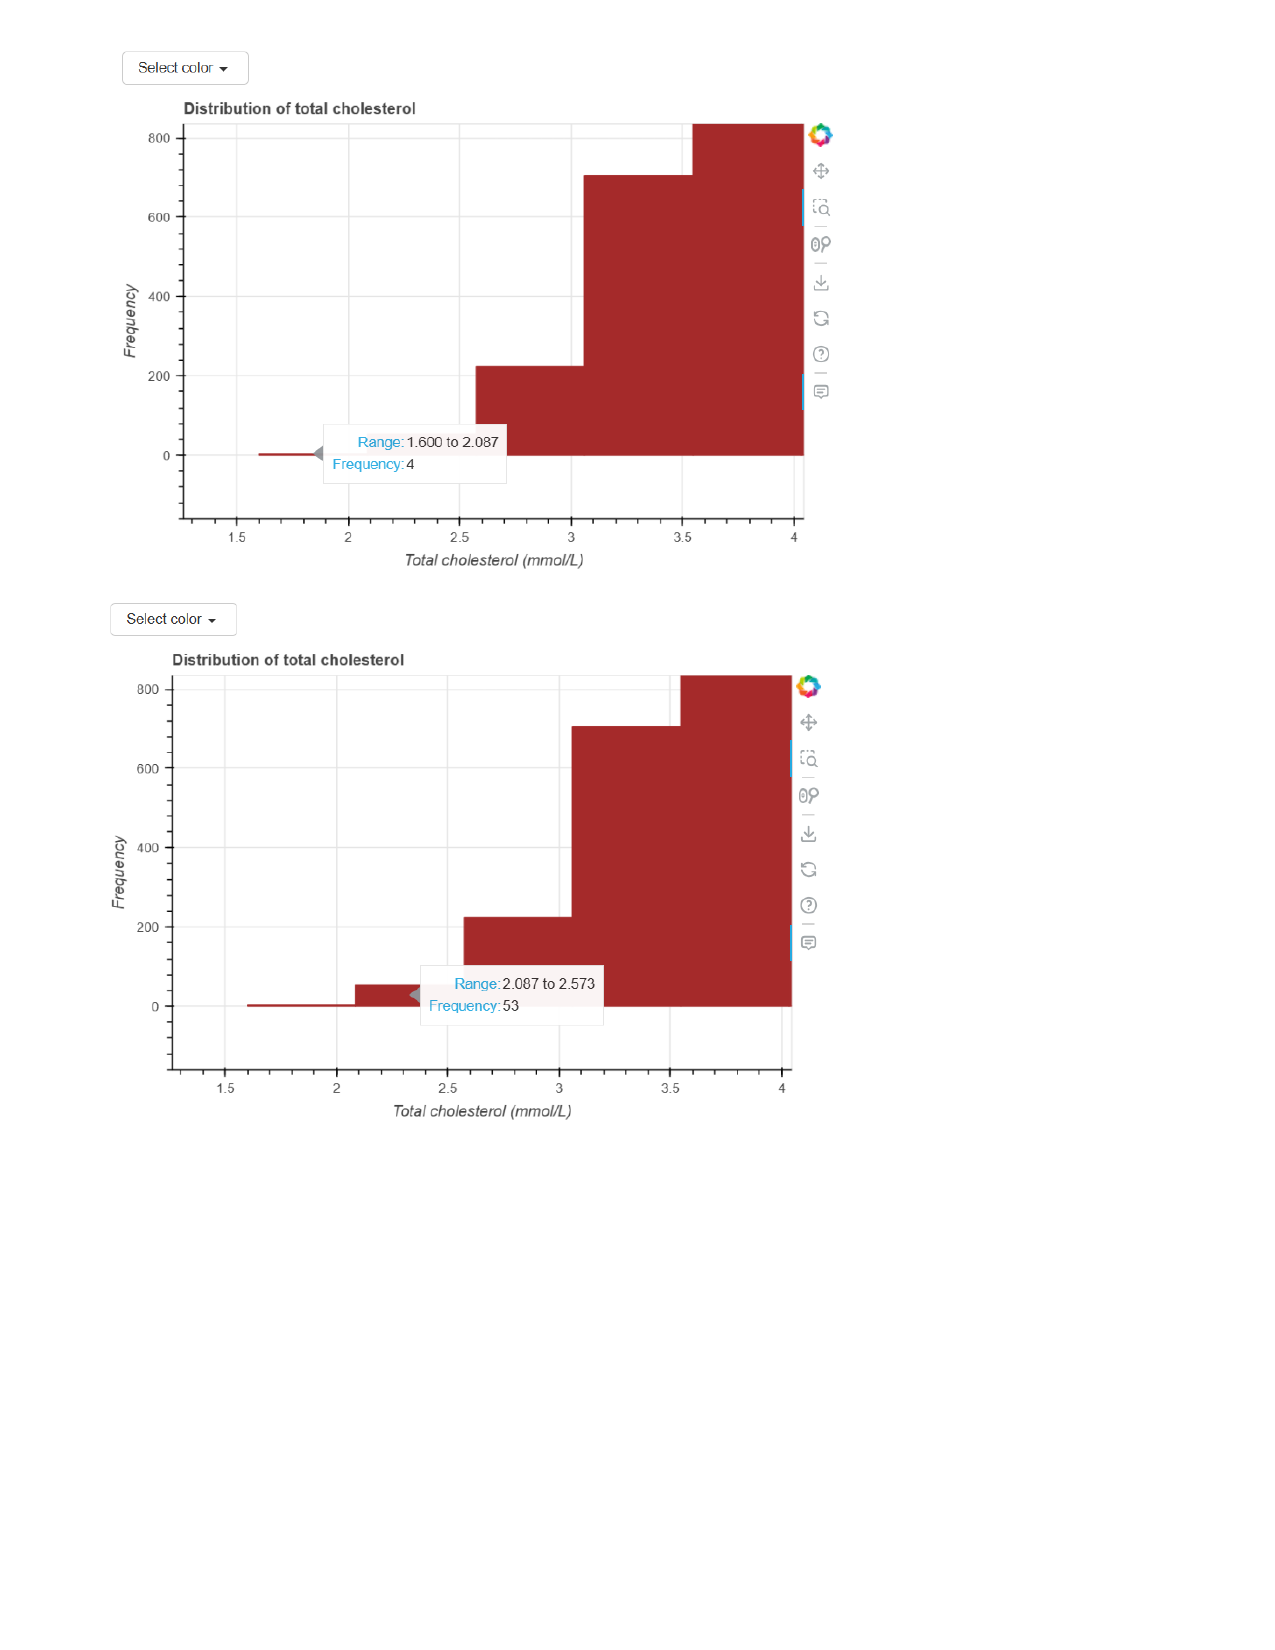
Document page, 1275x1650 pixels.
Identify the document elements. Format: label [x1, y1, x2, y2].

picture [76, 598, 842, 1131]
picture [76, 44, 850, 580]
